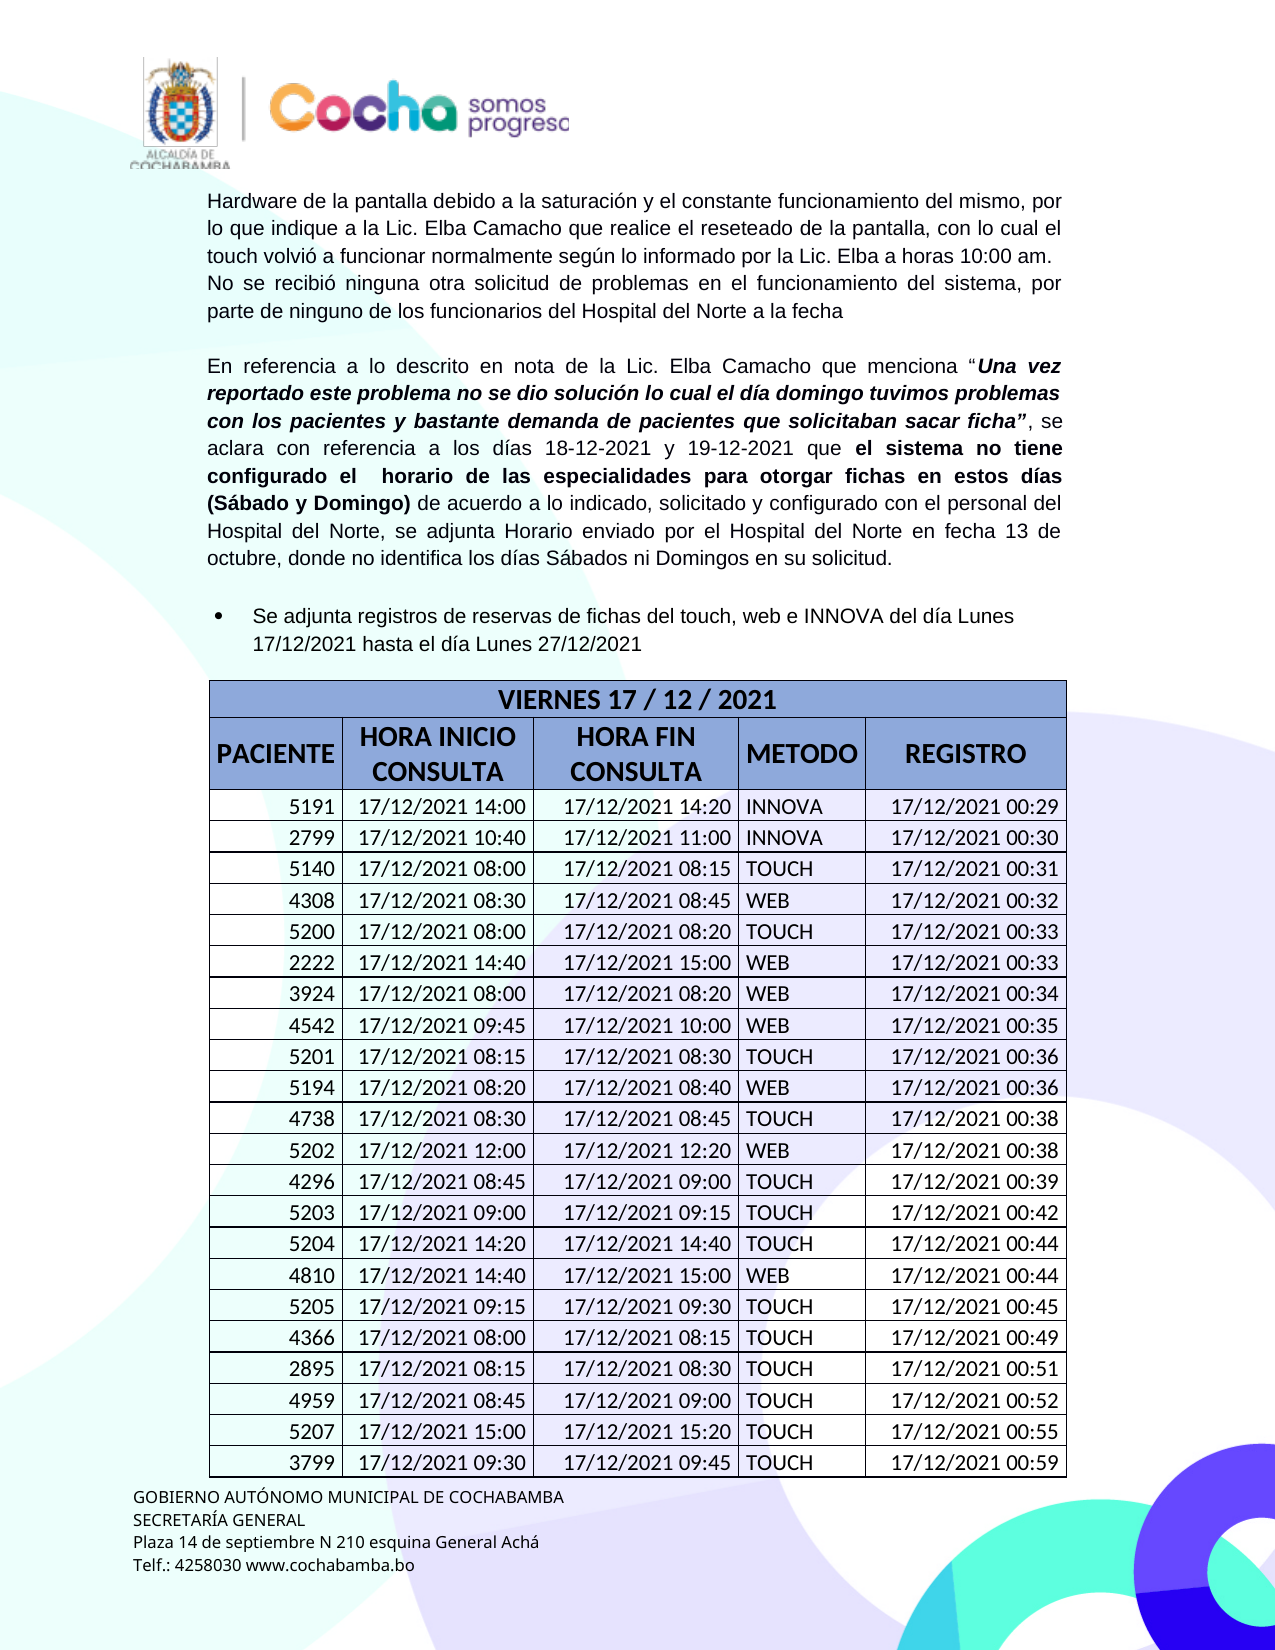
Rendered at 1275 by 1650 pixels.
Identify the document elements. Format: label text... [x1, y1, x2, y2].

table_cell TOUCH [739, 1103, 865, 1133]
table_cell WEB [739, 1071, 865, 1101]
table_cell 5200 [210, 915, 342, 945]
table_cell TOUCH [739, 1321, 865, 1351]
table_cell 5140 [210, 853, 342, 883]
table_cell 5205 [210, 1290, 342, 1320]
table_cell 17/12/2021 00:42 [866, 1196, 1066, 1226]
table_cell 17/12/2021 00:55 [866, 1415, 1066, 1445]
table_cell 17/12/2021 09:00 [534, 1384, 738, 1414]
table_cell 17/12/2021 09:15 [343, 1290, 533, 1320]
table_cell 3924 [210, 978, 342, 1008]
table_cell 17/12/2021 11:00 [534, 821, 738, 851]
table_cell 17/12/2021 08:40 [534, 1071, 738, 1101]
text En referencia a lo descrito en nota de la Lic. Elba Camacho que menciona “Una vez reportado este problema no se dio solución lo cual el día domingo tuvimos problemas con los pacientes y bastante demanda de pacientes que solicitaban sacar ficha”, se aclara con referencia a los días 18-12-2021 y 19-12-2021 que el sistema no tiene configurado el horario de las especialidades para otorgar fichas en estos días (Sábado y Domingo) de acuerdo a lo indicado, solicitado y configurado con el personal del Hospital del Norte, se adjunta Horario enviado por el Hospital del Norte en fecha 13 de octubre, donde no identifica los días Sábados ni Domingos en su solicitud. [207, 353, 1063, 570]
table_cell 2895 [210, 1353, 342, 1383]
table_cell 17/12/2021 00:39 [866, 1165, 1066, 1195]
picture [0, 11, 1275, 1650]
table_cell 17/12/2021 08:30 [534, 1040, 738, 1070]
table_cell 5201 [210, 1040, 342, 1070]
table_cell 17/12/2021 09:45 [343, 1009, 533, 1039]
table_cell 17/12/2021 08:15 [534, 853, 738, 883]
table_cell 17/12/2021 00:44 [866, 1228, 1066, 1258]
table_cell 5207 [210, 1415, 342, 1445]
table_header VIERNES 17 / 12 / 2021 [210, 681, 1066, 717]
table_cell 17/12/2021 15:00 [534, 946, 738, 976]
table_cell 17/12/2021 08:45 [343, 1165, 533, 1195]
table_cell 4738 [210, 1103, 342, 1133]
table_cell 17/12/2021 15:00 [343, 1415, 533, 1445]
table_cell 4810 [210, 1259, 342, 1289]
table_cell 17/12/2021 08:15 [343, 1040, 533, 1070]
table_cell 17/12/2021 14:40 [343, 1259, 533, 1289]
table_cell TOUCH [739, 1228, 865, 1258]
table_cell 17/12/2021 00:36 [866, 1071, 1066, 1101]
table_cell TOUCH [739, 1165, 865, 1195]
table_cell PACIENTE [210, 718, 342, 789]
table_cell 17/12/2021 08:20 [534, 978, 738, 1008]
table_cell TOUCH [739, 1290, 865, 1320]
table_cell 17/12/2021 08:45 [534, 1103, 738, 1133]
table_cell WEB [739, 1009, 865, 1039]
table_cell 17/12/2021 00:45 [866, 1290, 1066, 1320]
table_cell HORA FIN CONSULTA [534, 718, 738, 789]
table_cell WEB [739, 1134, 865, 1164]
table_cell 4308 [210, 884, 342, 914]
table_cell 2222 [210, 946, 342, 976]
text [207, 188, 1063, 267]
table_cell REGISTRO [866, 718, 1066, 789]
table_cell 17/12/2021 00:34 [866, 978, 1066, 1008]
table_cell 17/12/2021 14:40 [343, 946, 533, 976]
table_cell INNOVA [739, 821, 865, 851]
table_cell 17/12/2021 09:15 [534, 1196, 738, 1226]
table_cell 17/12/2021 12:00 [343, 1134, 533, 1164]
table_cell 17/12/2021 08:30 [343, 884, 533, 914]
table_cell 17/12/2021 00:30 [866, 821, 1066, 851]
table_cell WEB [739, 884, 865, 914]
table_cell 17/12/2021 00:29 [866, 790, 1066, 820]
table_cell 17/12/2021 09:30 [343, 1446, 533, 1476]
table_cell 4296 [210, 1165, 342, 1195]
table_cell INNOVA [739, 790, 865, 820]
text No se recibió ninguna otra solicitud de problemas en el funcionamiento del sistema, por parte de ninguno de los funcionarios del Hospital del Norte a la fecha [207, 271, 1063, 322]
table_cell 17/12/2021 09:30 [534, 1290, 738, 1320]
table_cell 17/12/2021 00:33 [866, 915, 1066, 945]
table_cell WEB [739, 978, 865, 1008]
table_cell 17/12/2021 14:40 [534, 1228, 738, 1258]
table_cell 17/12/2021 10:00 [534, 1009, 738, 1039]
table_cell 4366 [210, 1321, 342, 1351]
table_cell 17/12/2021 08:30 [343, 1103, 533, 1133]
table_cell 17/12/2021 15:20 [534, 1415, 738, 1445]
table_cell 17/12/2021 08:20 [343, 1071, 533, 1101]
table_cell 17/12/2021 00:44 [866, 1259, 1066, 1289]
table_cell TOUCH [739, 1040, 865, 1070]
table_cell 17/12/2021 08:00 [343, 978, 533, 1008]
table_cell 17/12/2021 00:36 [866, 1040, 1066, 1070]
table_cell 4542 [210, 1009, 342, 1039]
table_cell 17/12/2021 08:15 [343, 1353, 533, 1383]
table_cell 17/12/2021 09:45 [534, 1446, 738, 1476]
table_cell TOUCH [739, 1415, 865, 1445]
table_cell WEB [739, 946, 865, 976]
table_cell 5203 [210, 1196, 342, 1226]
table_cell 17/12/2021 08:30 [534, 1353, 738, 1383]
table_cell 17/12/2021 09:00 [343, 1196, 533, 1226]
table_cell 17/12/2021 08:00 [343, 915, 533, 945]
table_cell 17/12/2021 14:20 [534, 790, 738, 820]
table_cell 17/12/2021 08:45 [343, 1384, 533, 1414]
table_cell 17/12/2021 09:00 [534, 1165, 738, 1195]
table_cell 17/12/2021 00:59 [866, 1446, 1066, 1476]
table_cell TOUCH [739, 1196, 865, 1226]
table_cell 17/12/2021 14:00 [343, 790, 533, 820]
table_cell METODO [739, 718, 865, 789]
table_cell 2799 [210, 821, 342, 851]
table_cell 17/12/2021 08:45 [534, 884, 738, 914]
table_cell 17/12/2021 08:00 [343, 1321, 533, 1351]
table_cell HORA INICIO CONSULTA [343, 718, 533, 789]
table_cell 17/12/2021 00:38 [866, 1134, 1066, 1164]
table_cell TOUCH [739, 915, 865, 945]
table_cell TOUCH [739, 1384, 865, 1414]
table_cell 3799 [210, 1446, 342, 1476]
table_cell 17/12/2021 08:00 [343, 853, 533, 883]
table_cell TOUCH [739, 1353, 865, 1383]
table_cell 17/12/2021 00:32 [866, 884, 1066, 914]
table_cell 17/12/2021 00:49 [866, 1321, 1066, 1351]
table_cell 17/12/2021 08:15 [534, 1321, 738, 1351]
table_cell 17/12/2021 10:40 [343, 821, 533, 851]
table_cell 17/12/2021 08:20 [534, 915, 738, 945]
table_cell 17/12/2021 15:00 [534, 1259, 738, 1289]
table_cell 17/12/2021 00:52 [866, 1384, 1066, 1414]
table_cell 17/12/2021 14:20 [343, 1228, 533, 1258]
table_cell 17/12/2021 00:31 [866, 853, 1066, 883]
list Se adjunta registros de reservas de fichas del touch, web e INNOVA del día Lunes 17/12/2021 hasta el día Lunes 27/12/2021 [215, 604, 1098, 656]
table_cell 5202 [210, 1134, 342, 1164]
table_cell WEB [739, 1259, 865, 1289]
table_cell 17/12/2021 00:51 [866, 1353, 1066, 1383]
table_cell 5191 [210, 790, 342, 820]
table_cell TOUCH [739, 853, 865, 883]
table_cell 17/12/2021 00:38 [866, 1103, 1066, 1133]
table_cell 17/12/2021 12:20 [534, 1134, 738, 1164]
table_cell 5204 [210, 1228, 342, 1258]
table_cell 17/12/2021 00:33 [866, 946, 1066, 976]
table_cell 5194 [210, 1071, 342, 1101]
table_cell 17/12/2021 00:35 [866, 1009, 1066, 1039]
table_cell TOUCH [739, 1446, 865, 1476]
table_cell 4959 [210, 1384, 342, 1414]
